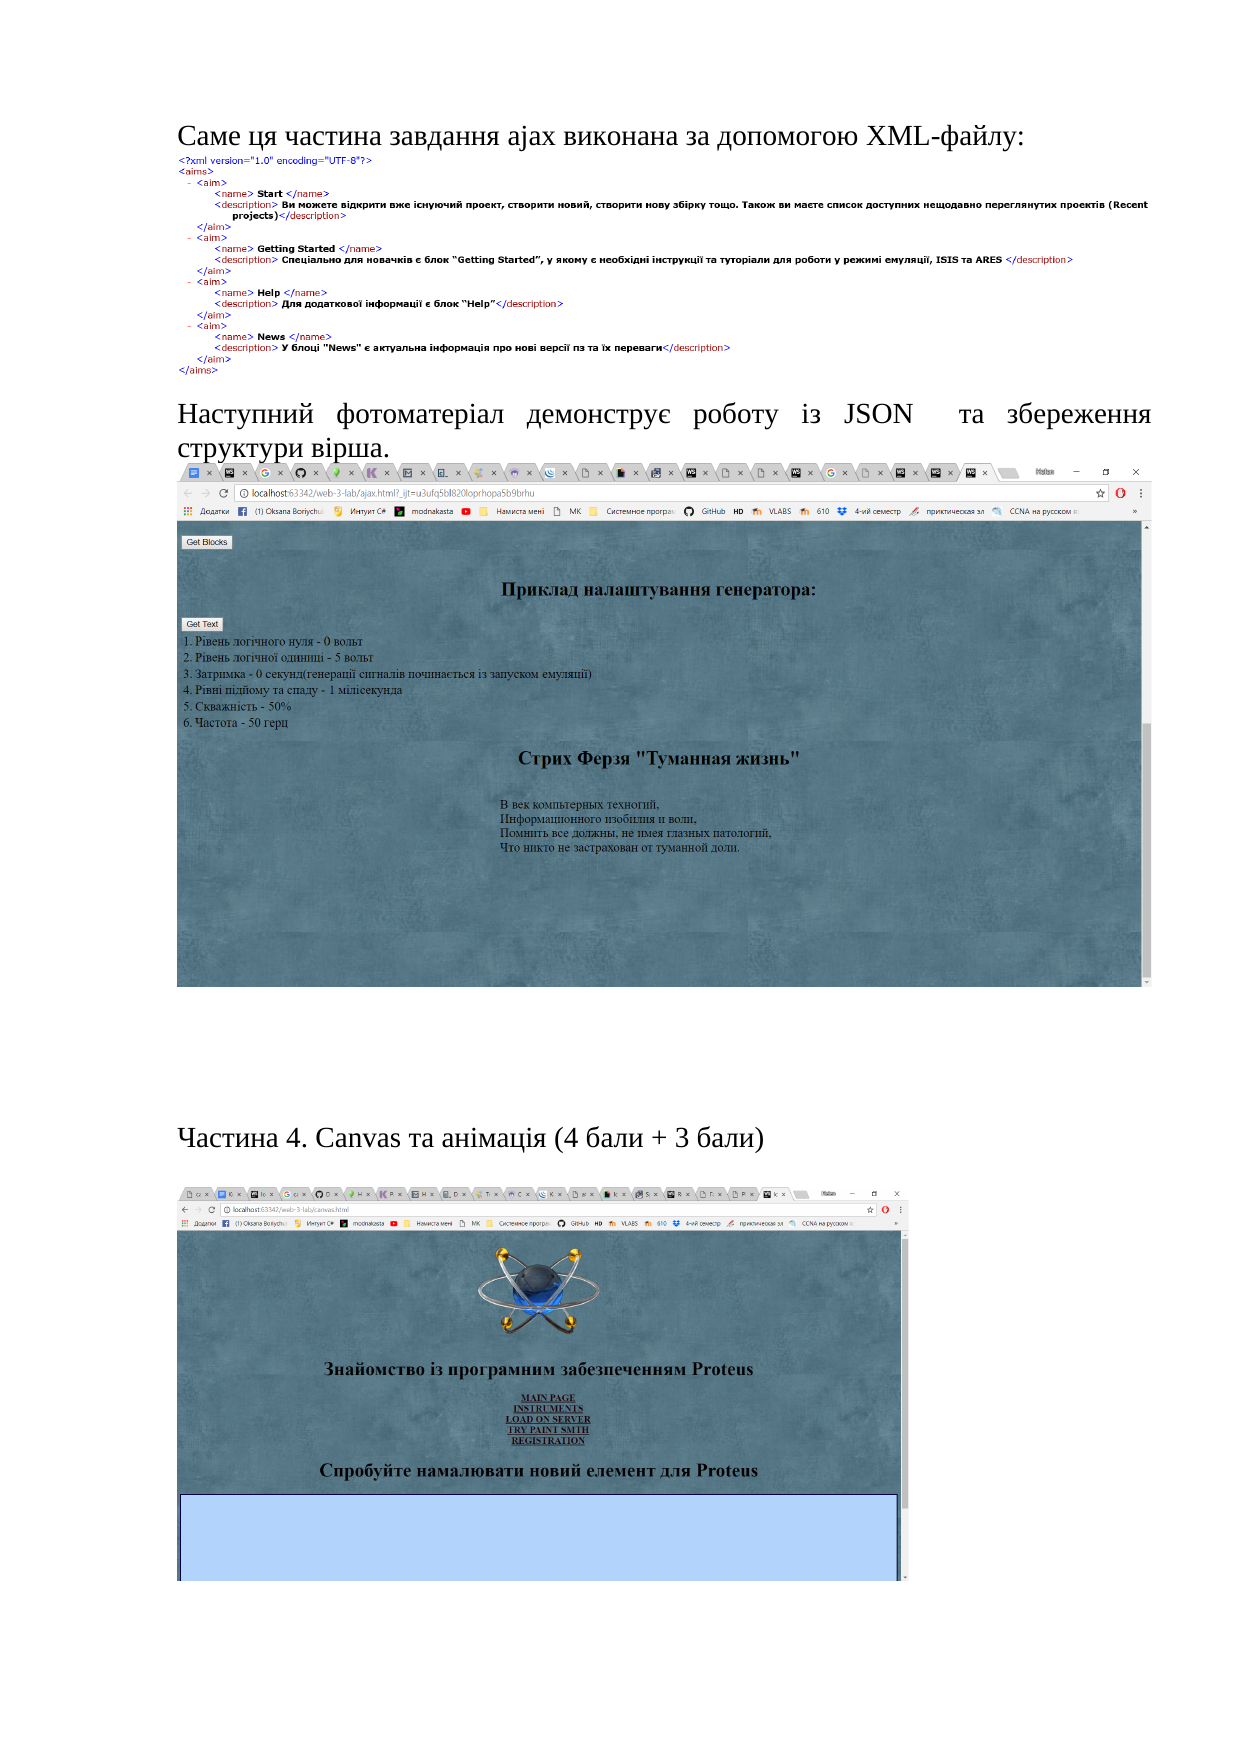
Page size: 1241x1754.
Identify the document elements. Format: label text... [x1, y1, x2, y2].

text Частина 4. Canvas та анімація (4 бали + 3 бали) [177, 1121, 1152, 1154]
picture [177, 463, 1152, 987]
text Наступний фотоматеріал демонструє роботу із JSON та збереження структури вірша. [177, 397, 1152, 463]
text Саме ця частина завдання ajax виконана за допомогою XML-файлу: [177, 118, 1152, 152]
picture [177, 1187, 909, 1581]
picture [177, 152, 1152, 397]
